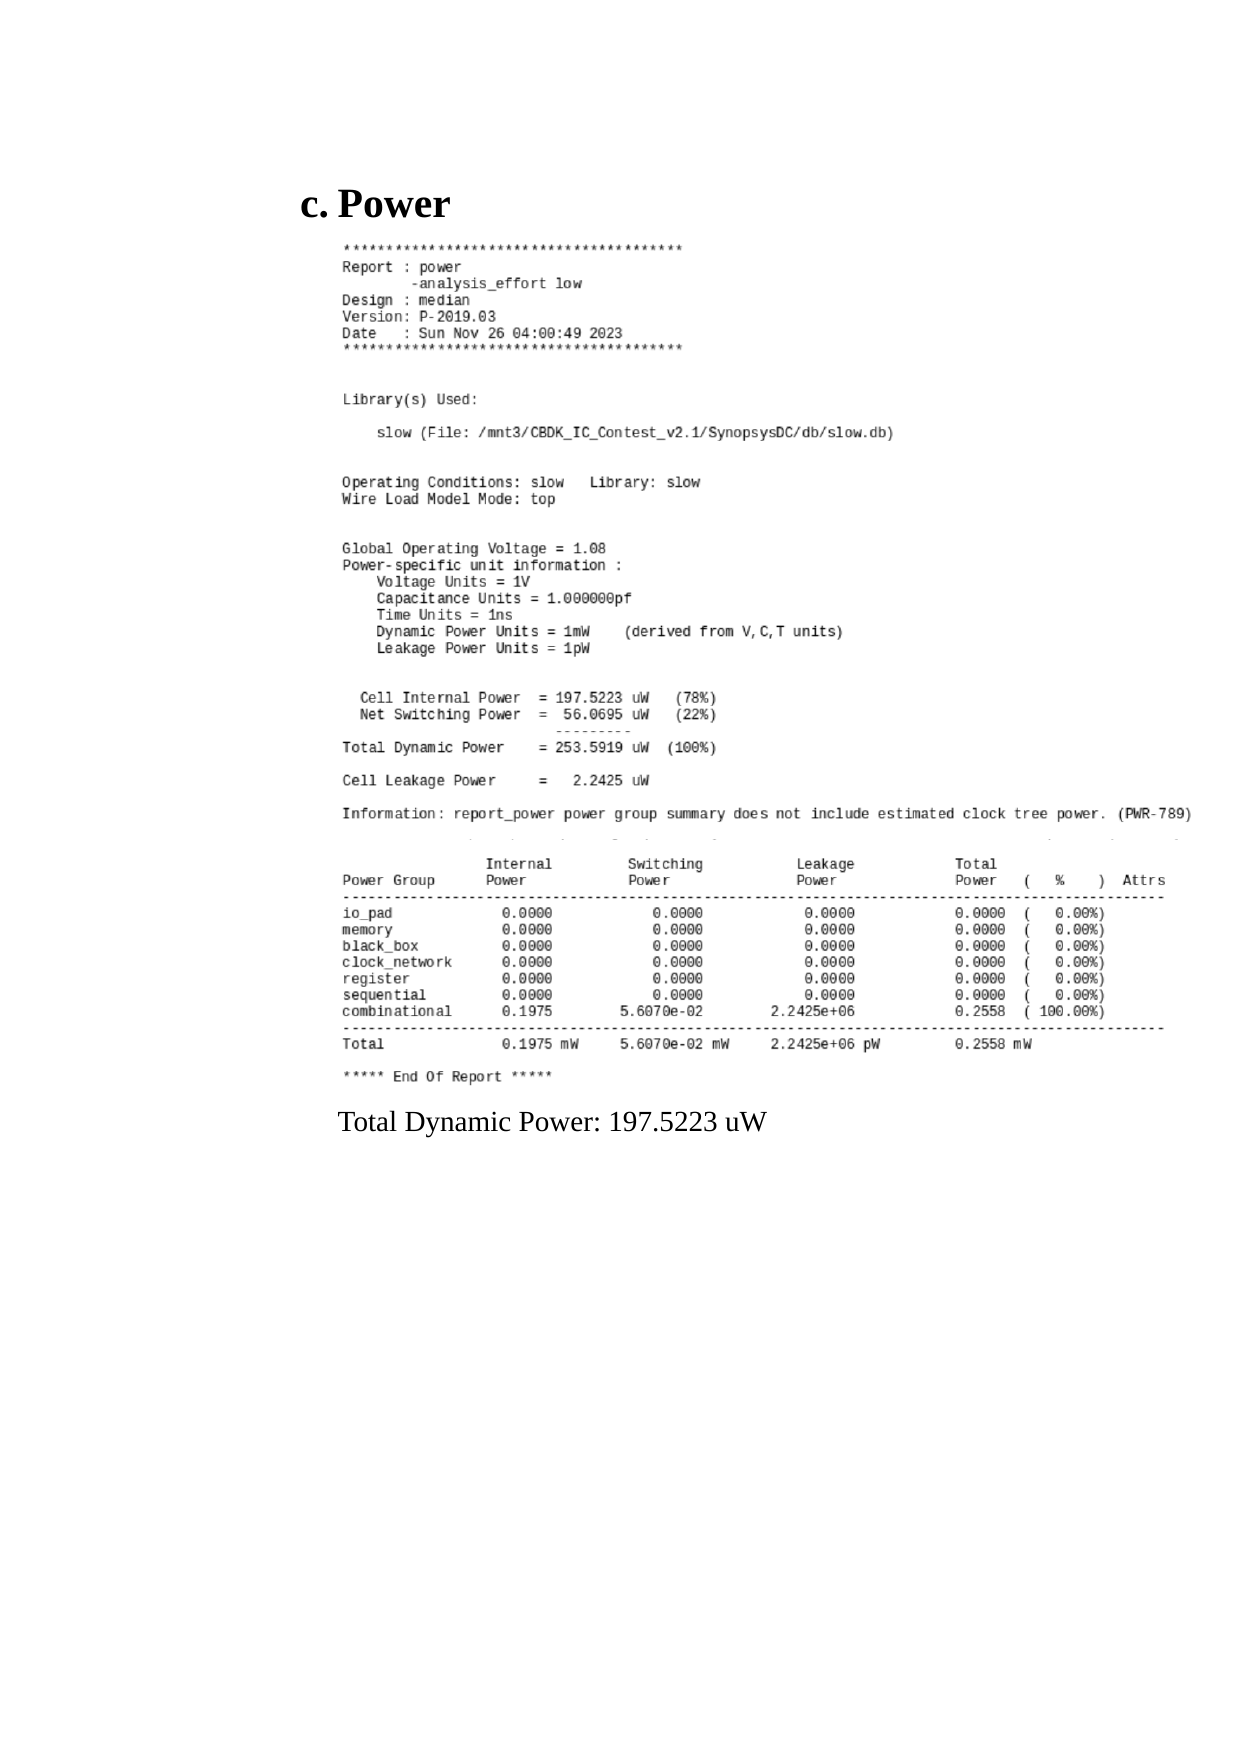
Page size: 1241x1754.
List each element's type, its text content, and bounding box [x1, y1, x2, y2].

picture [337, 239, 1203, 829]
picture [337, 839, 1203, 1096]
list Total Dynamic Power: 197.5223 uW [337, 1102, 1053, 1139]
list Power [300, 164, 1053, 239]
